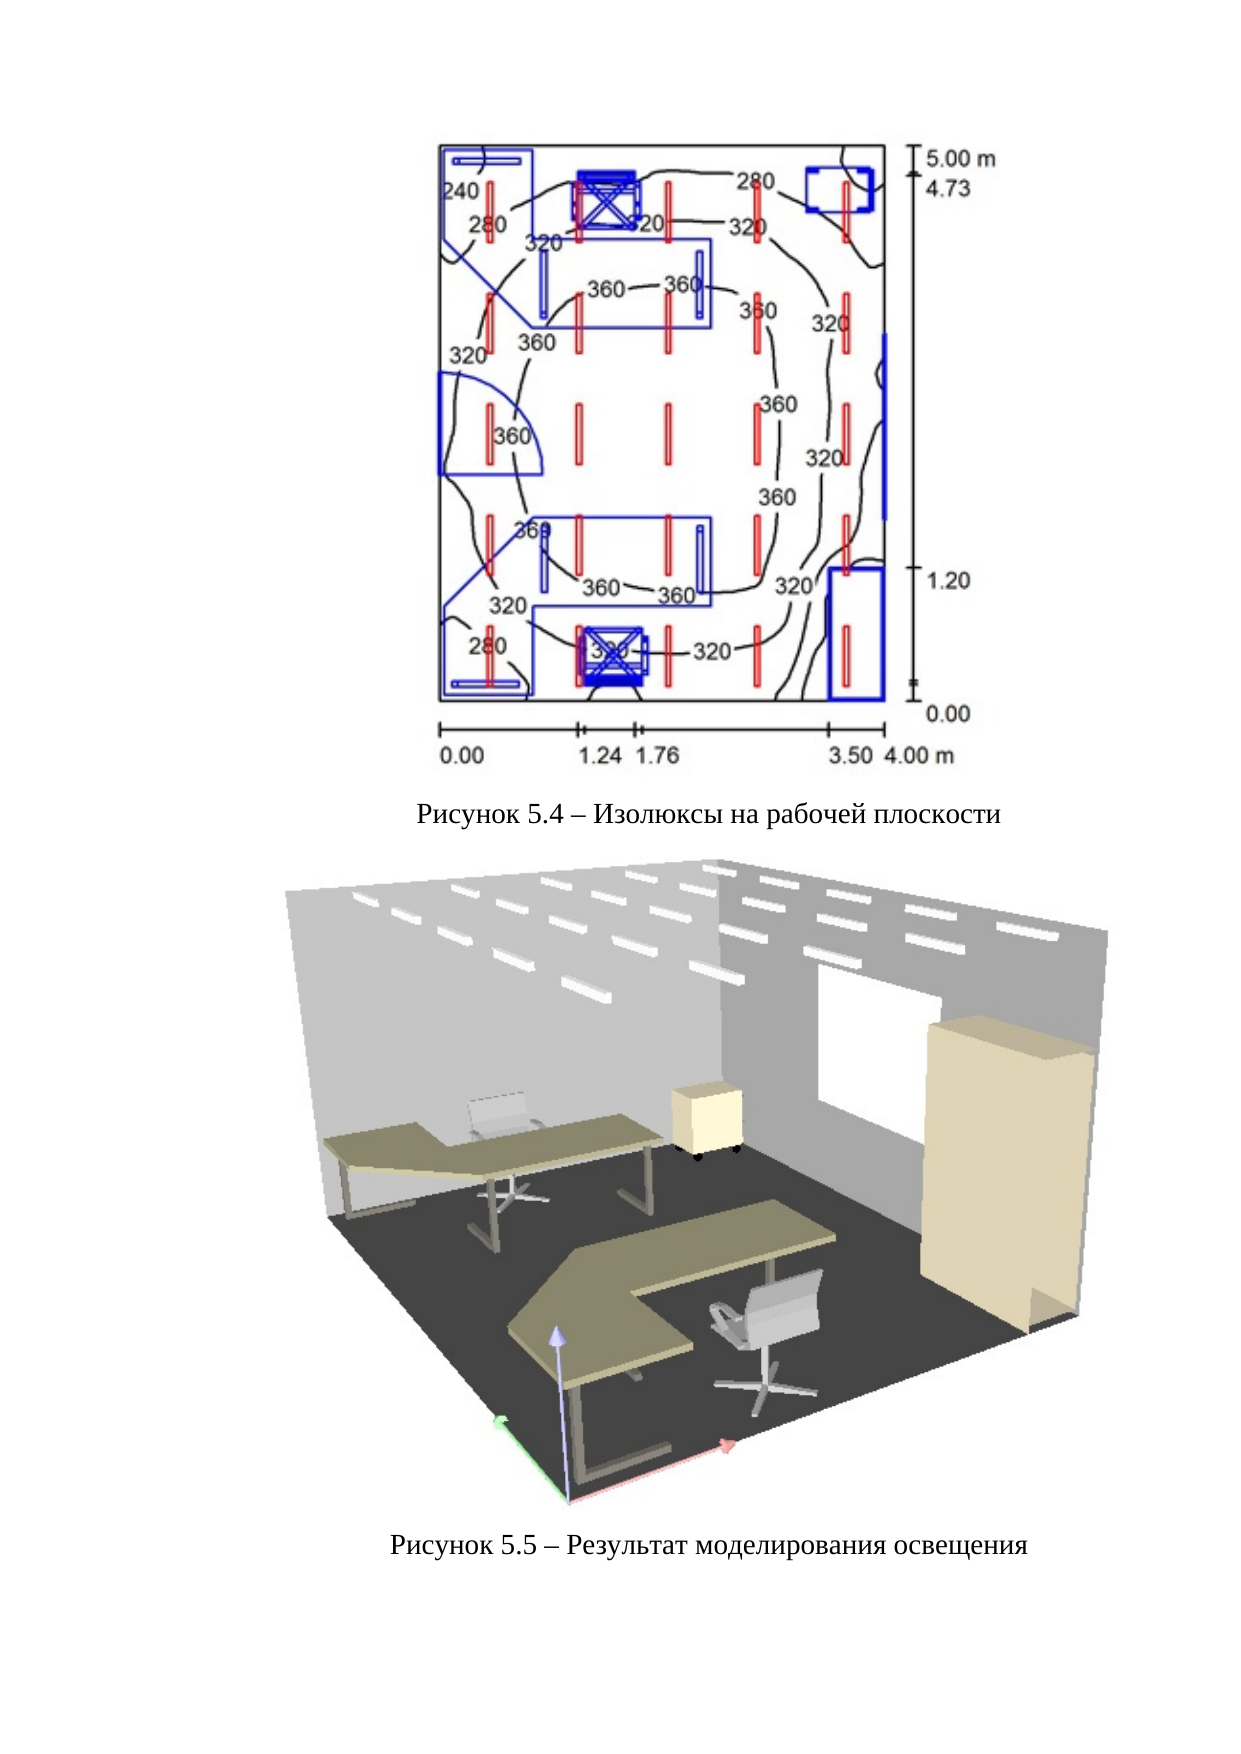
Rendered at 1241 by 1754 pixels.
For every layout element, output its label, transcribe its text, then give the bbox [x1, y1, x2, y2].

picture [417, 118, 1001, 779]
text Рисунок 5.4 – Изолюксы на рабочей плоскости [177, 796, 1152, 829]
picture [280, 846, 1138, 1511]
text Рисунок 5.5 – Результат моделирования освещения [177, 1527, 1152, 1561]
